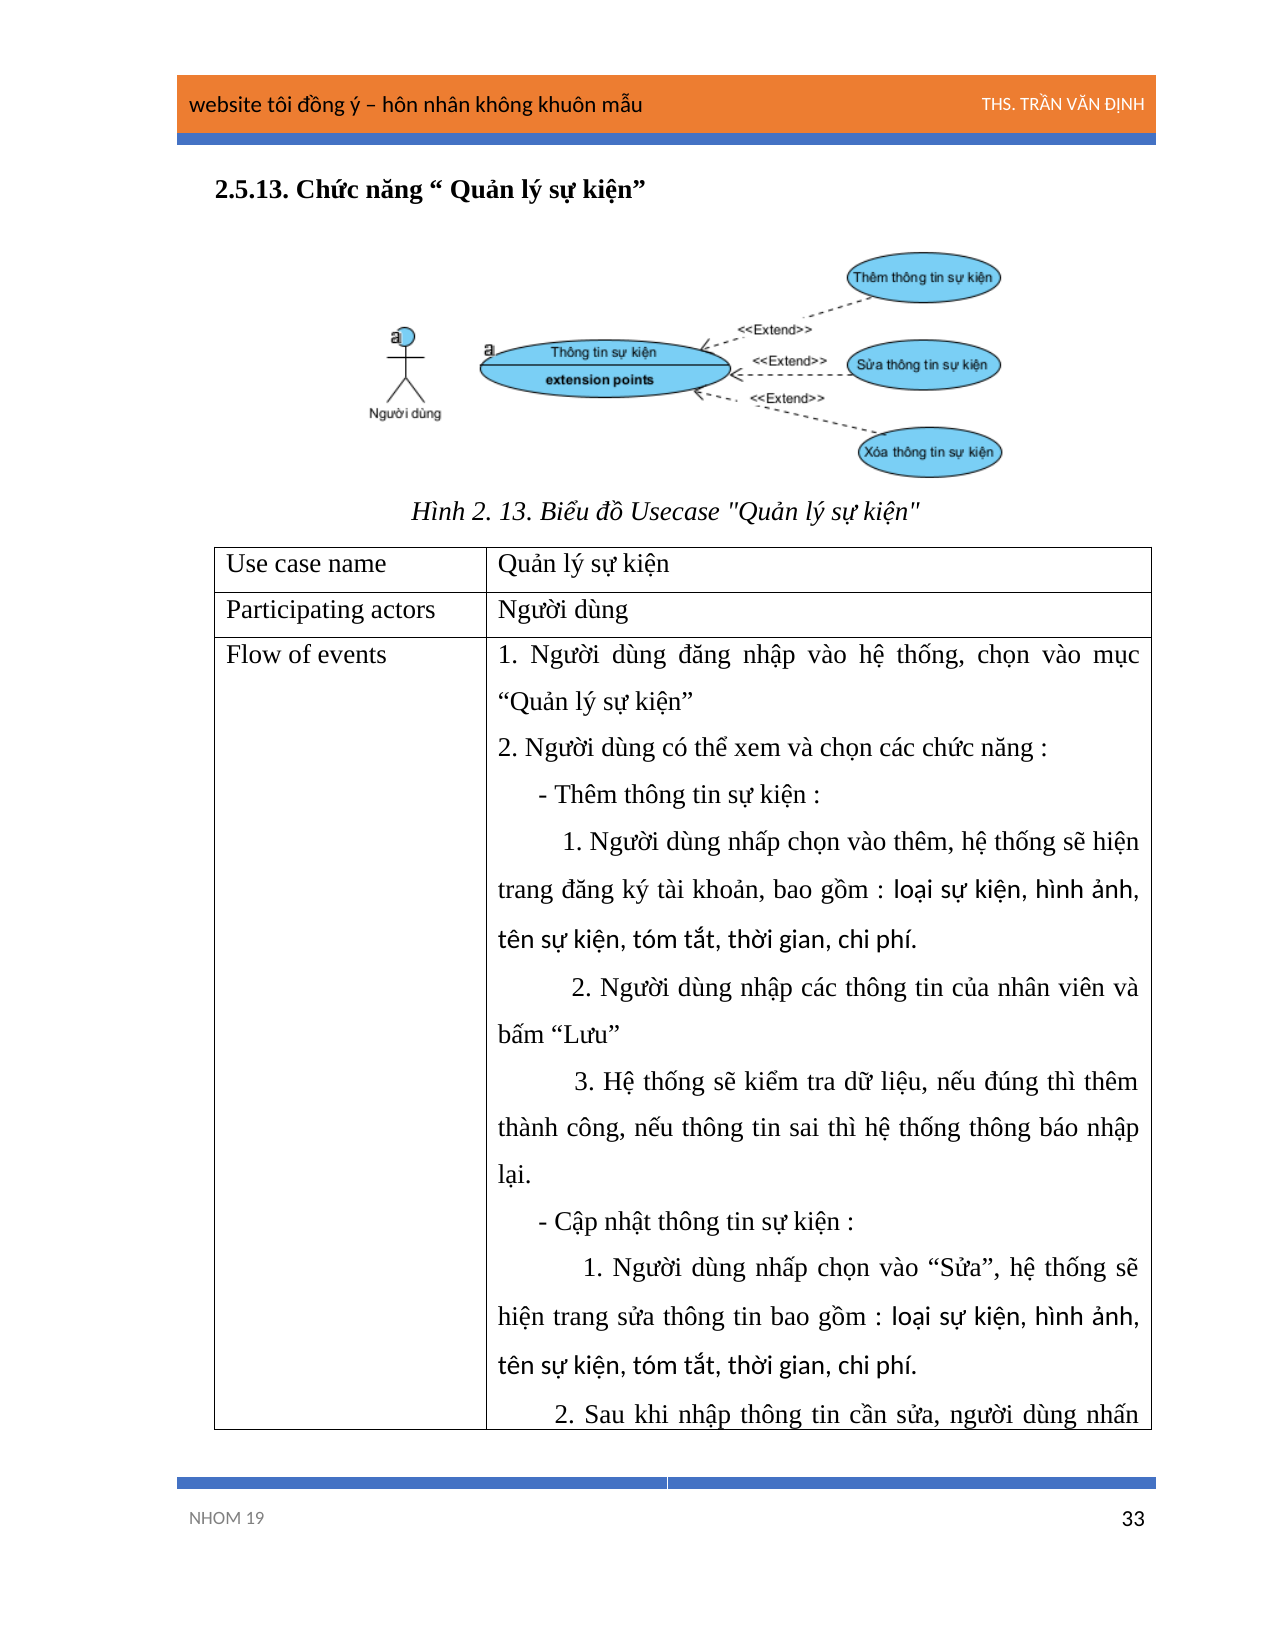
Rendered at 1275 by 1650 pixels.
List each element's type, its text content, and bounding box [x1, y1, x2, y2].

table_cell Người dùng [487, 593, 1151, 637]
picture [358, 226, 1046, 493]
table_cell Participating actors [215, 593, 486, 637]
table_header Quản lý sự kiện [487, 548, 1151, 592]
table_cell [487, 638, 1151, 1429]
subtitle 2.5.13. Chức năng “ Quản lý sự kiện” [214, 173, 1156, 204]
table_header Use case name [215, 548, 486, 592]
table_cell Flow of events [215, 638, 486, 1429]
